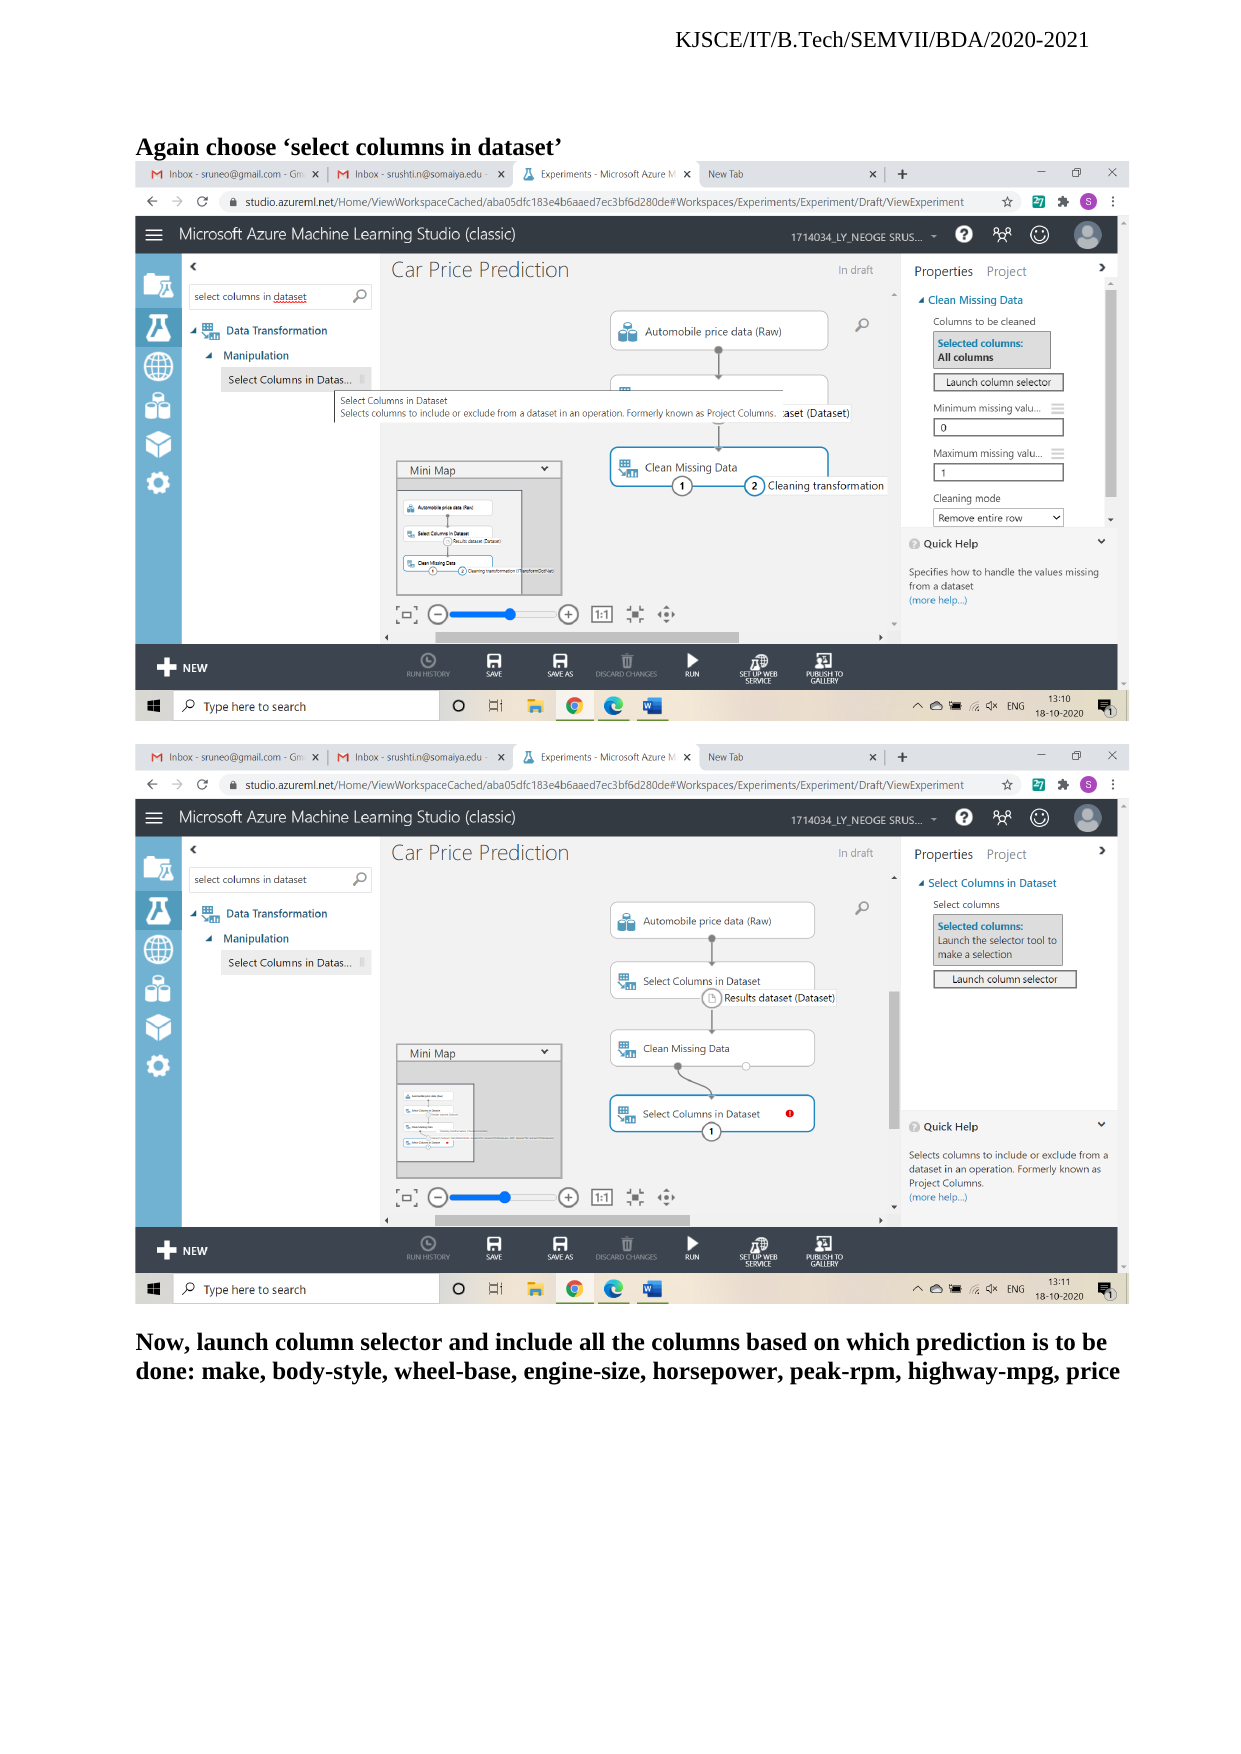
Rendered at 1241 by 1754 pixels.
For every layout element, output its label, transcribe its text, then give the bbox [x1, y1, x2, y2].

text Again choose ‘select columns in dataset’ [135, 132, 1130, 161]
picture [135, 161, 1130, 721]
picture [135, 744, 1130, 1304]
text Now, launch column selector and include all the columns based on which prediction is to be done: make, body-style, wheel-base, engine-size, horsepower, peak-rpm, highway-mpg, price [135, 1327, 1130, 1385]
